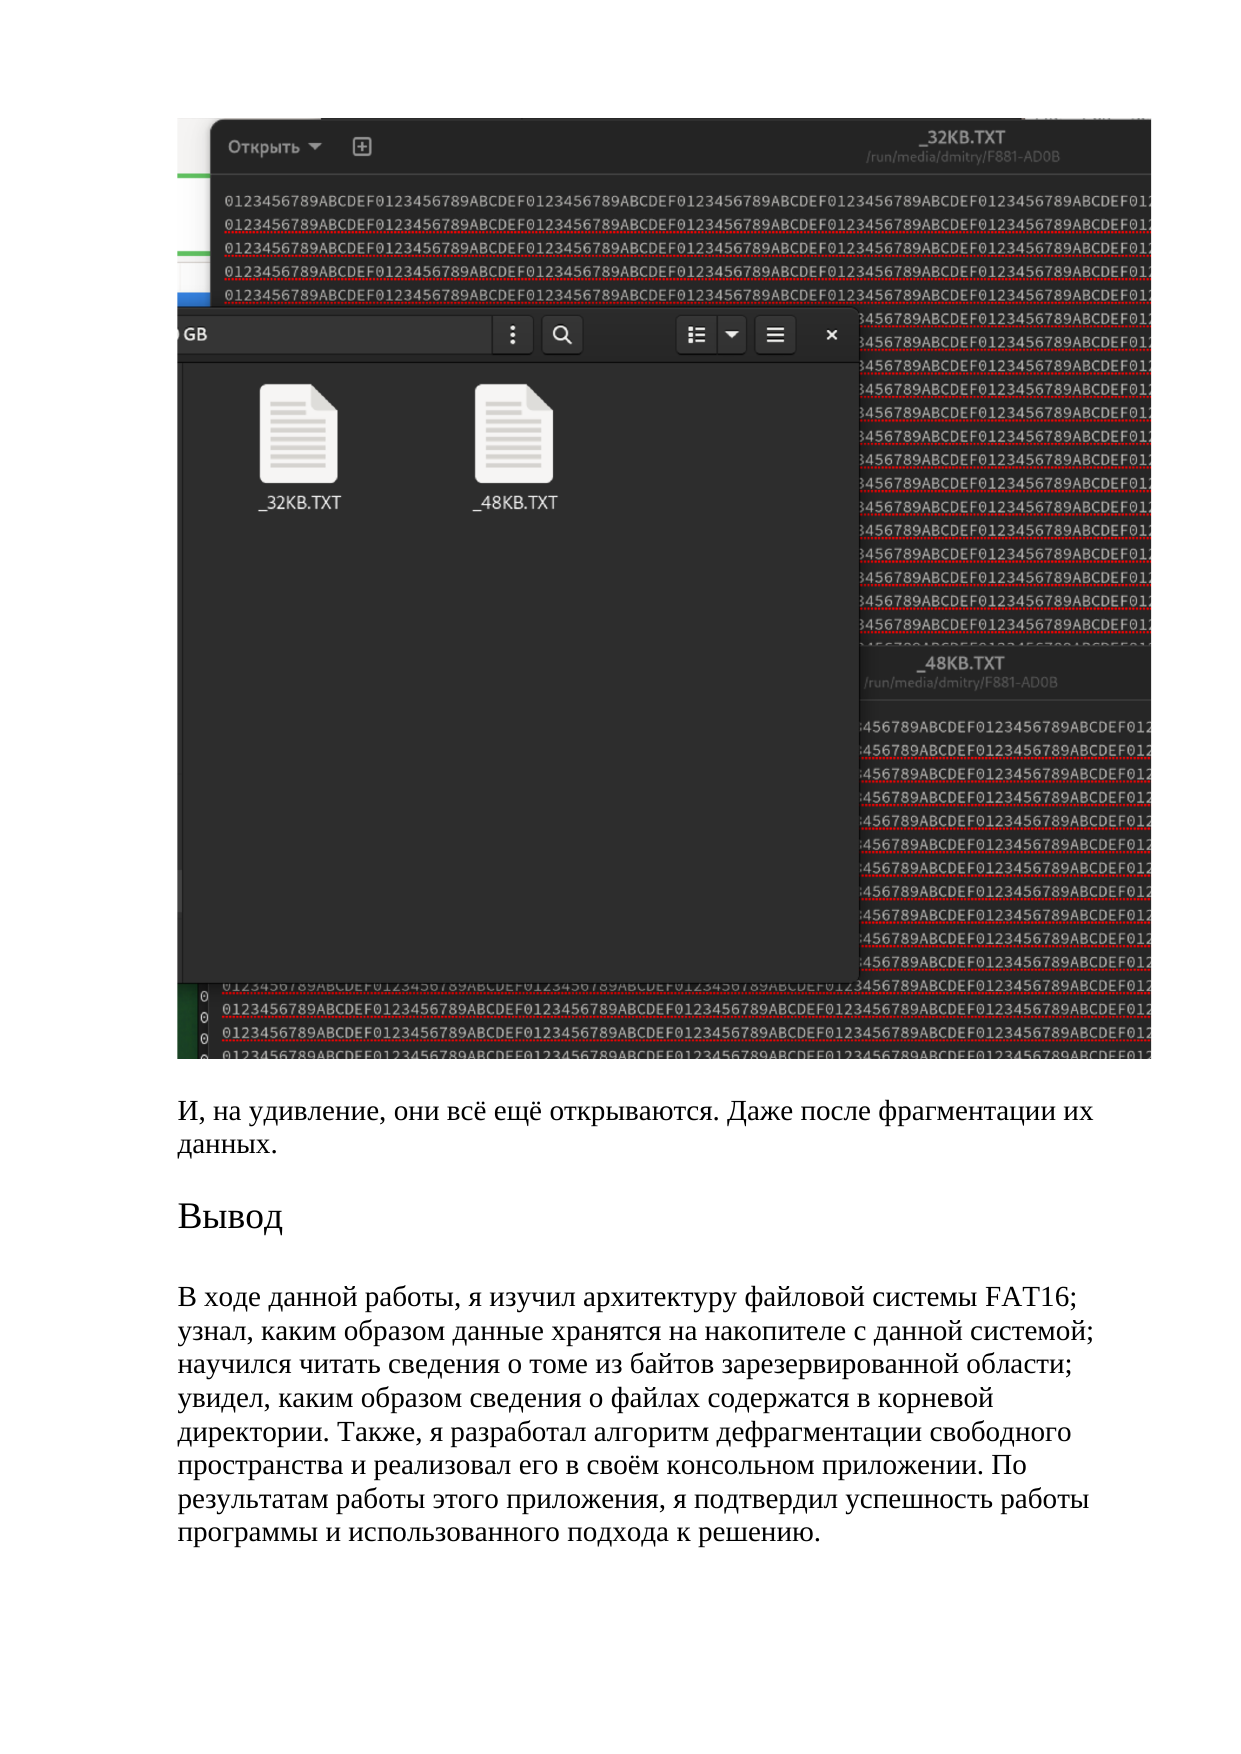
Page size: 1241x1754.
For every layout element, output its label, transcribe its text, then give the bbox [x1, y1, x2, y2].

text И, на удивление, они всё ещё открываются. Даже после фрагментации их данных. [177, 1093, 1152, 1160]
picture [177, 118, 1152, 1059]
text Вывод [177, 1193, 1152, 1236]
text В ходе данной работы, я изучил архитектуру файловой системы FAT16; узнал, каким образом данные хранятся на накопителе с данной системой; научился читать сведения о томе из байтов зарезервированной области; увидел, каким образом сведения о файлах содержатся в корневой директории. Также, я разработал алгоритм дефрагментации свободного пространства и реализовал его в своём консольном приложении. По результатам работы этого приложения, я подтвердил успешность работы программы и использованного подхода к решению. [177, 1279, 1152, 1548]
